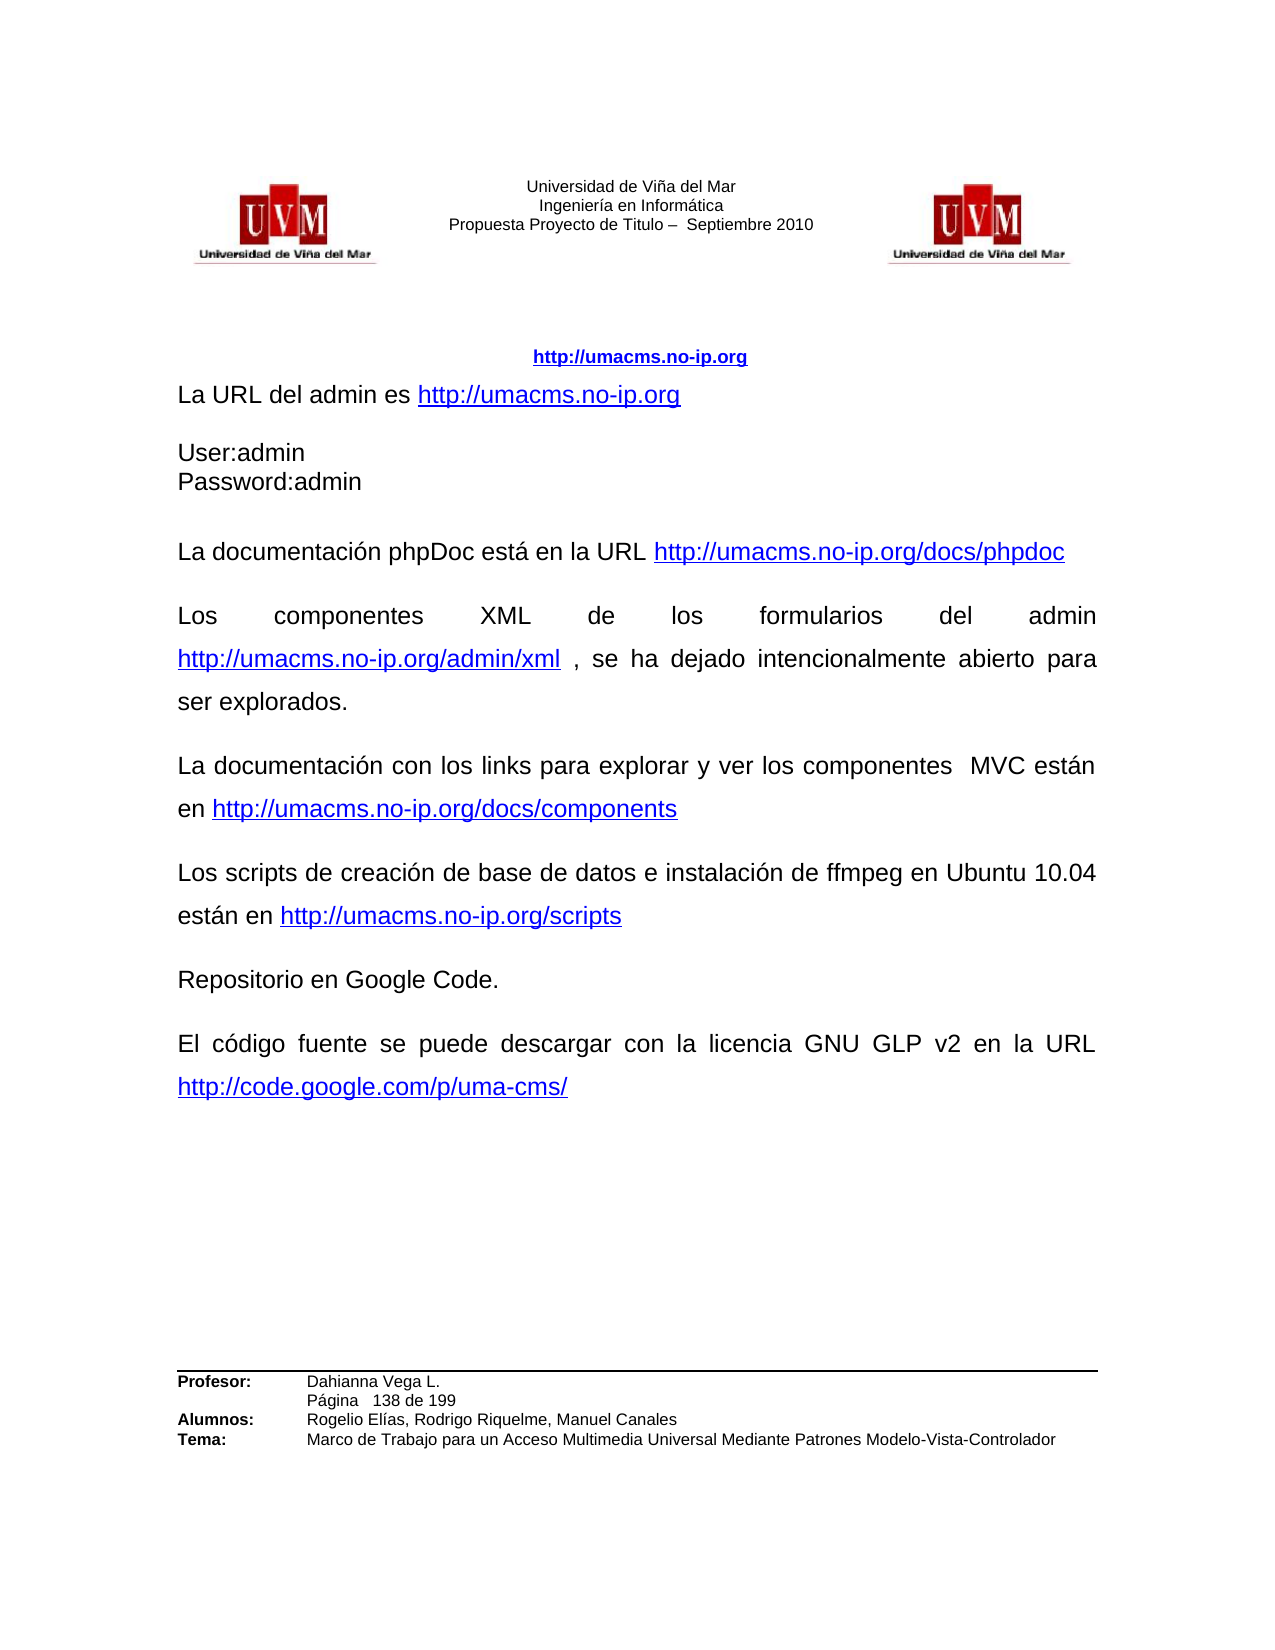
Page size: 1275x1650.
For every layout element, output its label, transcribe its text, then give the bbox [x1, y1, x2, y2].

text El código fuente se puede descargar con la licencia GNU GLP v2 en la URL http://code.google.com/p/uma-cms/ [177, 1029, 1098, 1101]
text Los componentes XML de los formularios del admin http://umacms.no-ip.org/admin/xml , se ha dejado intencionalmente abierto para ser explorados. [177, 601, 1098, 716]
text La documentación phpDoc está en la URL http://umacms.no-ip.org/docs/phpdoc [177, 537, 1098, 565]
text http://umacms.no-ip.org [177, 346, 1098, 368]
text Los scripts de creación de base de datos e instalación de ffmpeg en Ubuntu 10.04 están en http://umacms.no-ip.org/scripts [177, 858, 1098, 930]
text Password:admin [177, 467, 1098, 495]
text User:admin [177, 438, 1098, 467]
picture [871, 176, 1084, 267]
picture [177, 176, 390, 267]
text La URL del admin es http://umacms.no-ip.org [177, 380, 1098, 409]
text La documentación con los links para explorar y ver los componentes MVC están en http://umacms.no-ip.org/docs/components [177, 751, 1098, 823]
text Repositorio en Google Code. [177, 965, 1098, 994]
